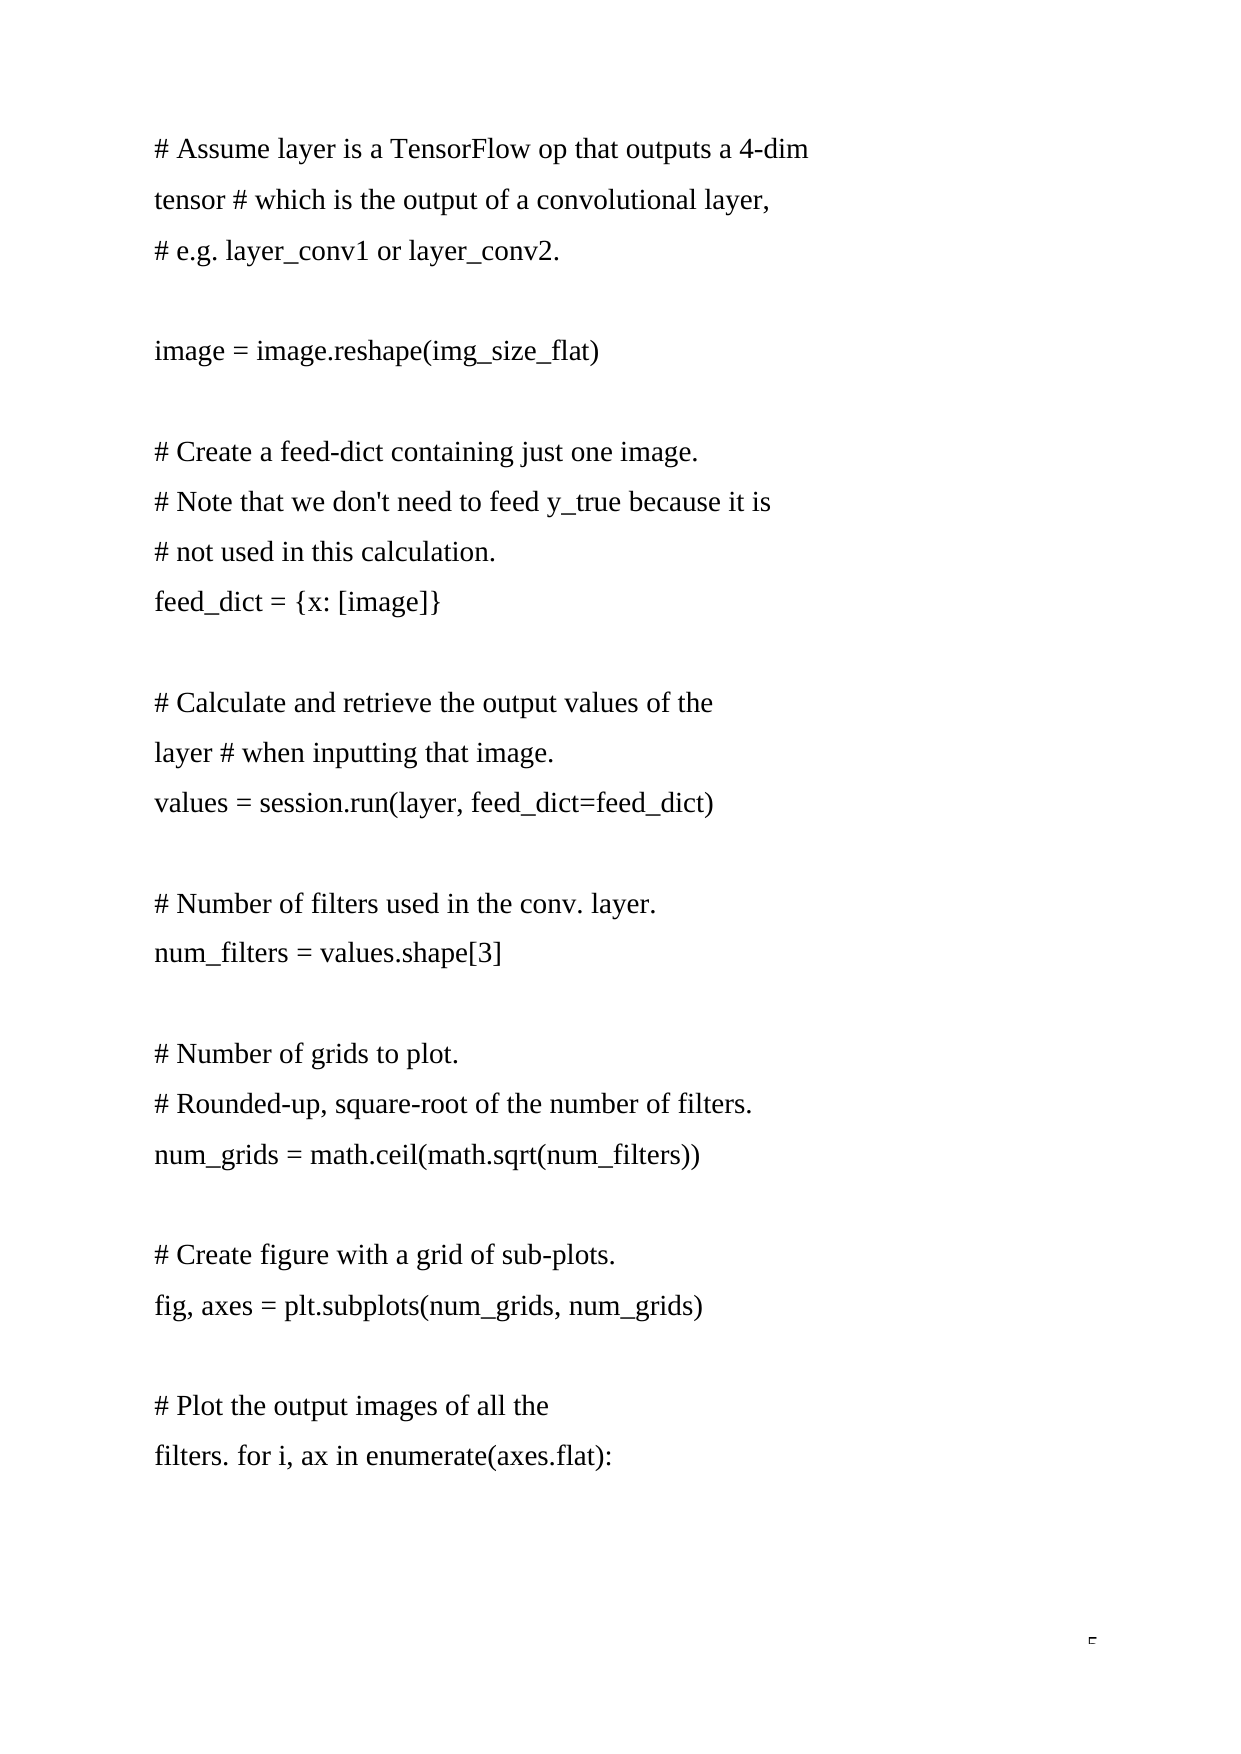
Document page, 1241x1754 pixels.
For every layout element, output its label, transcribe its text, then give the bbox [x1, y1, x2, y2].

text # Plot the output images of all the filters. for i, ax in enumerate(axes.flat): [154, 1388, 627, 1472]
text # Create figure with a grid of sub-plots. [154, 1237, 1219, 1271]
text # Note that we don't need to feed y_true because it is # not used in this calculation. [154, 484, 775, 568]
text feed_dict = {x: [image]} [154, 585, 1219, 618]
text # Create a feed-dict containing just one image. [154, 434, 1219, 468]
text fig, axes = plt.subplots(num_grids, num_grids) [154, 1288, 1219, 1321]
text # Number of filters used in the conv. layer. num_filters = values.shape[3] [154, 886, 775, 969]
text # Number of grids to plot. [154, 1036, 1219, 1070]
text # e.g. layer_conv1 or layer_conv2. image = image.reshape(img_size_flat) [154, 233, 627, 367]
text # Assume layer is a TensorFlow op that outputs a 4-dim tensor # which is the output of a convolutional layer, [154, 132, 886, 216]
text values = session.run(layer, feed_dict=feed_dict) [154, 785, 1219, 819]
text # Rounded-up, square-root of the number of filters. num_grids = math.ceil(math.sqrt(num_filters)) [154, 1086, 775, 1170]
text # Calculate and retrieve the output values of the layer # when inputting that image. [154, 685, 775, 768]
